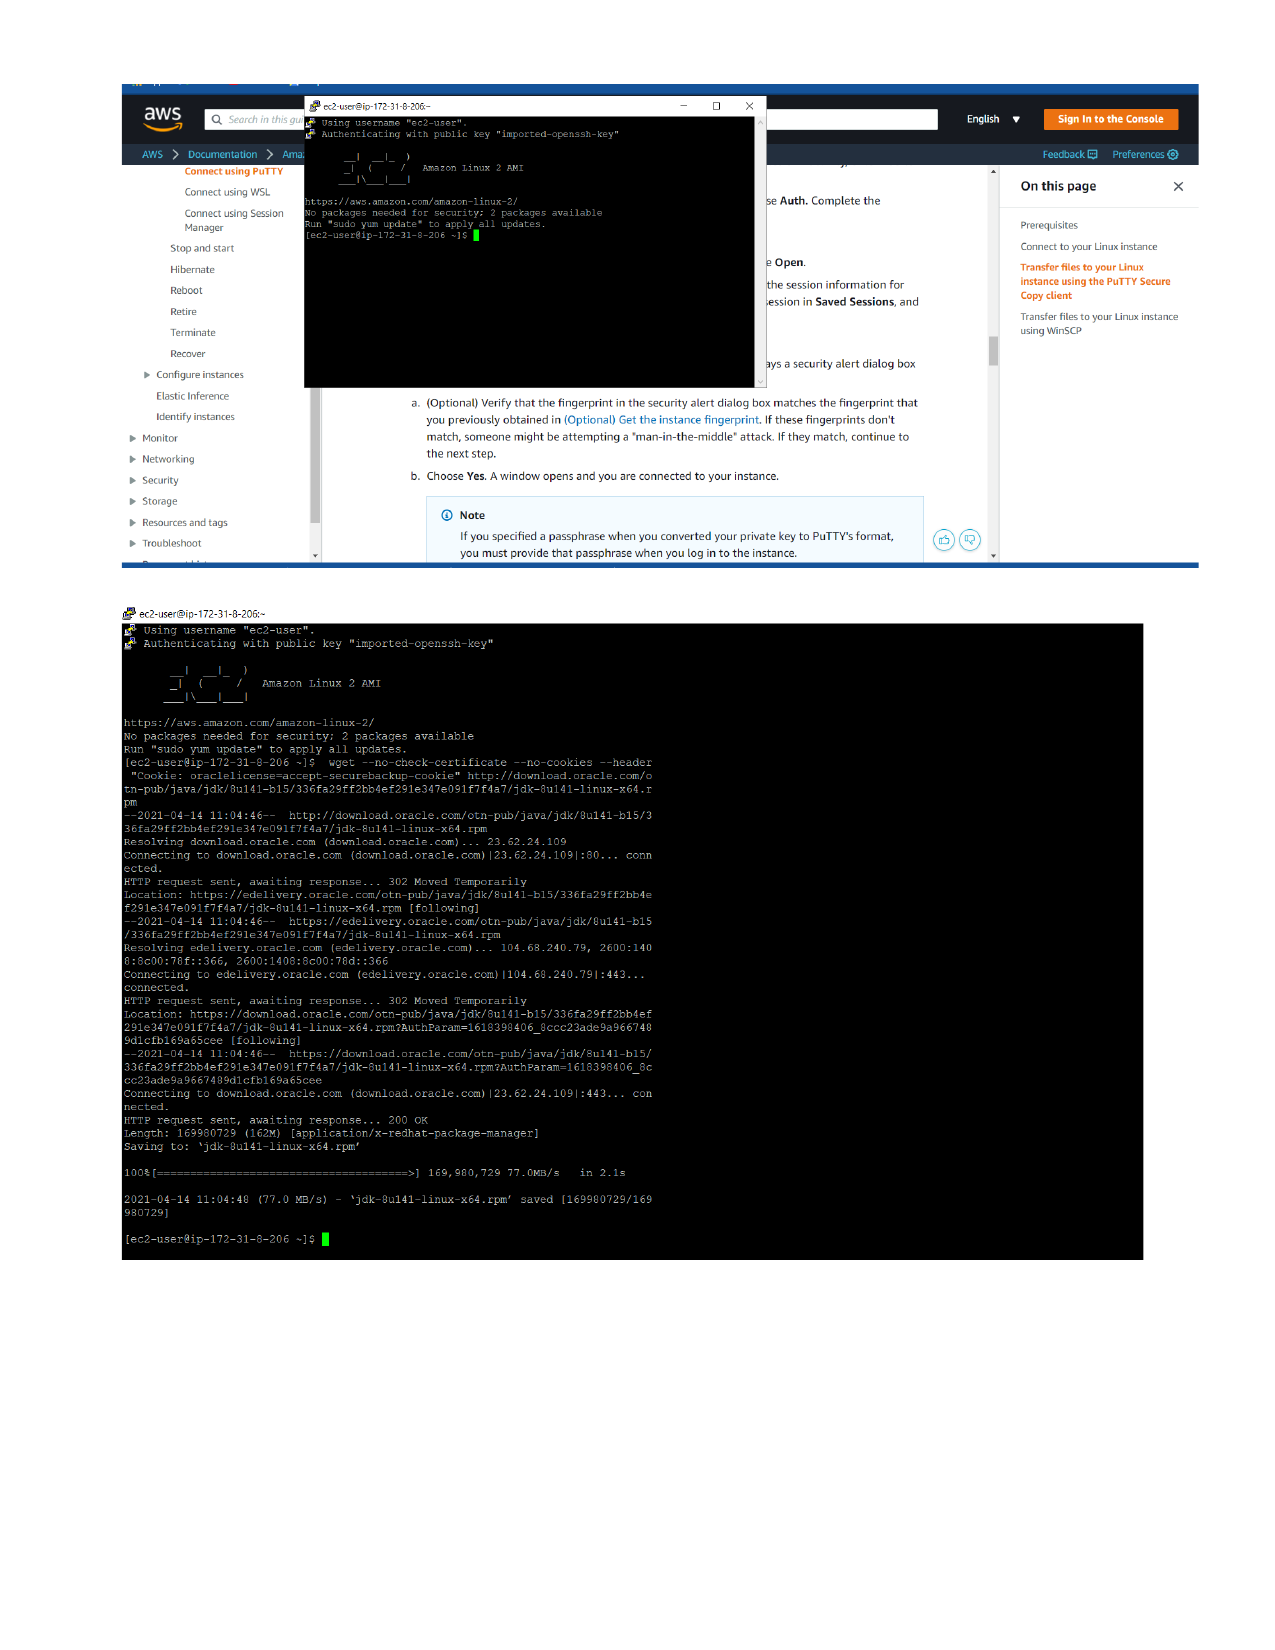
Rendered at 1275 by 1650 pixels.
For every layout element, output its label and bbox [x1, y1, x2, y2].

picture [121, 84, 1199, 568]
picture [121, 604, 1144, 1260]
